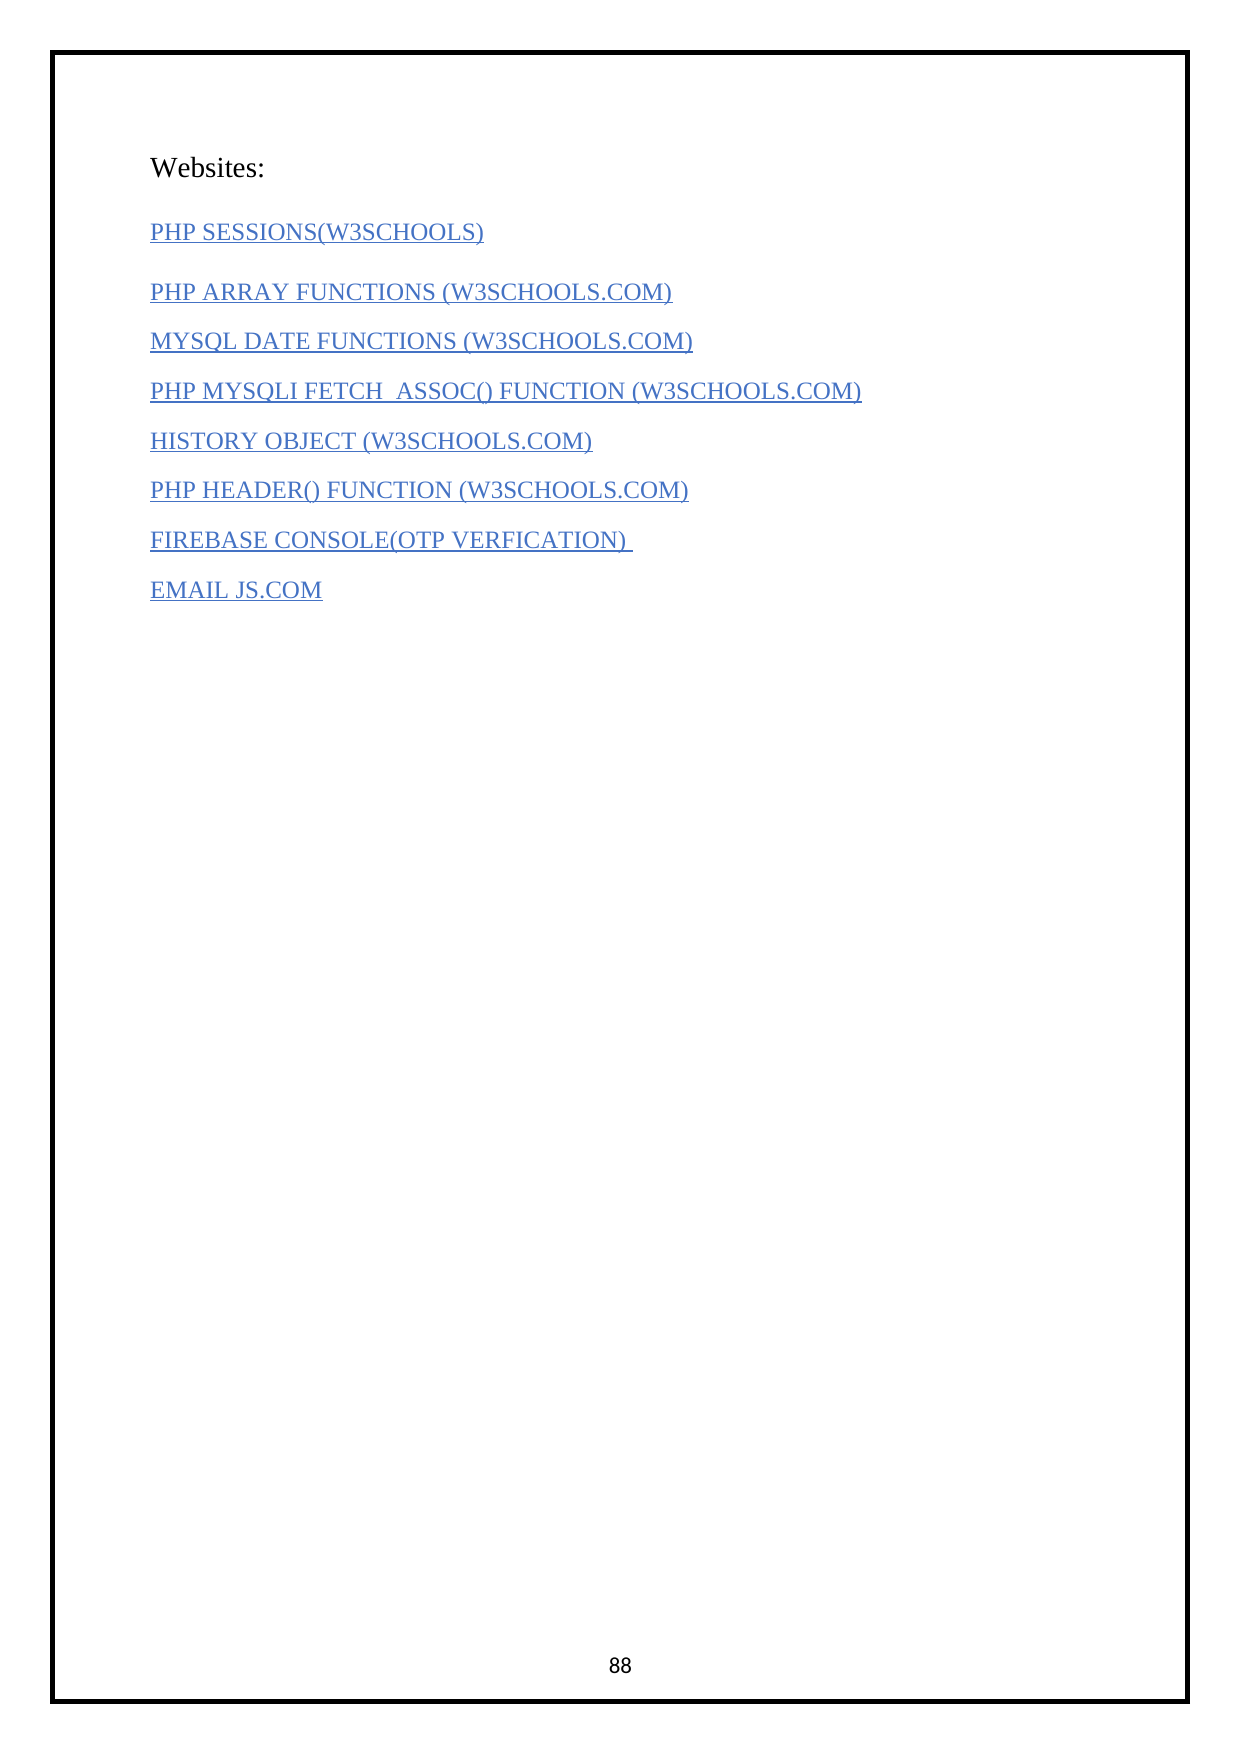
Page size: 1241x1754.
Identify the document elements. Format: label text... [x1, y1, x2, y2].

text Websites: [150, 150, 1090, 183]
text FIREBASE CONSOLE(OTP VERFICATION) [150, 525, 1090, 554]
text MYSQL DATE FUNCTIONS (W3SCHOOLS.COM) [150, 326, 1090, 355]
text EMAIL JS.COM [150, 575, 1090, 604]
text PHP MYSQLI FETCH_ASSOC() FUNCTION (W3SCHOOLS.COM) [150, 376, 1090, 405]
text PHP SESSIONS(W3SCHOOLS) [150, 217, 1090, 246]
text PHP HEADER() FUNCTION (W3SCHOOLS.COM) [150, 476, 1090, 504]
text PHP ARRAY FUNCTIONS (W3SCHOOLS.COM) [150, 277, 1090, 306]
text HISTORY OBJECT (W3SCHOOLS.COM) [150, 426, 1090, 454]
